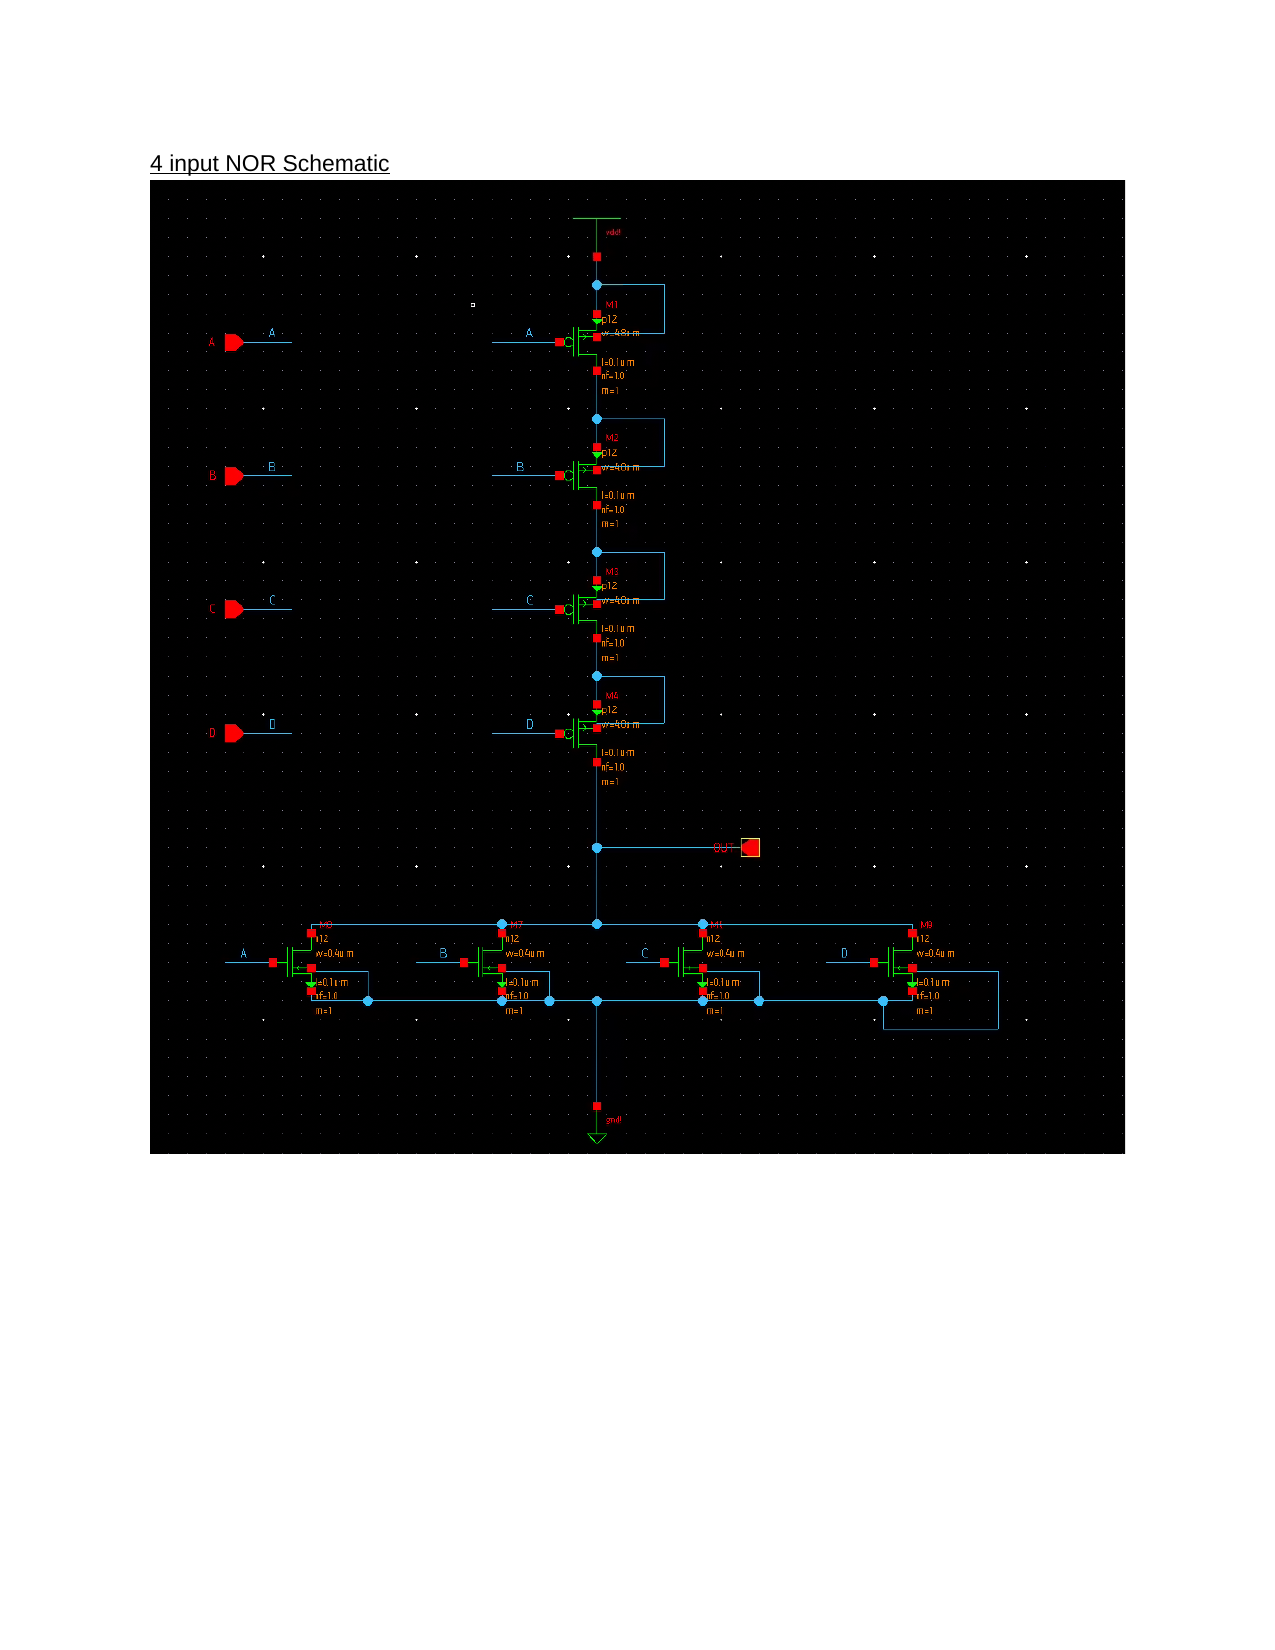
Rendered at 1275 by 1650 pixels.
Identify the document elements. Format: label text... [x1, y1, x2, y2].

picture [150, 180, 1125, 1154]
text 4 input NOR Schematic [150, 150, 1125, 176]
